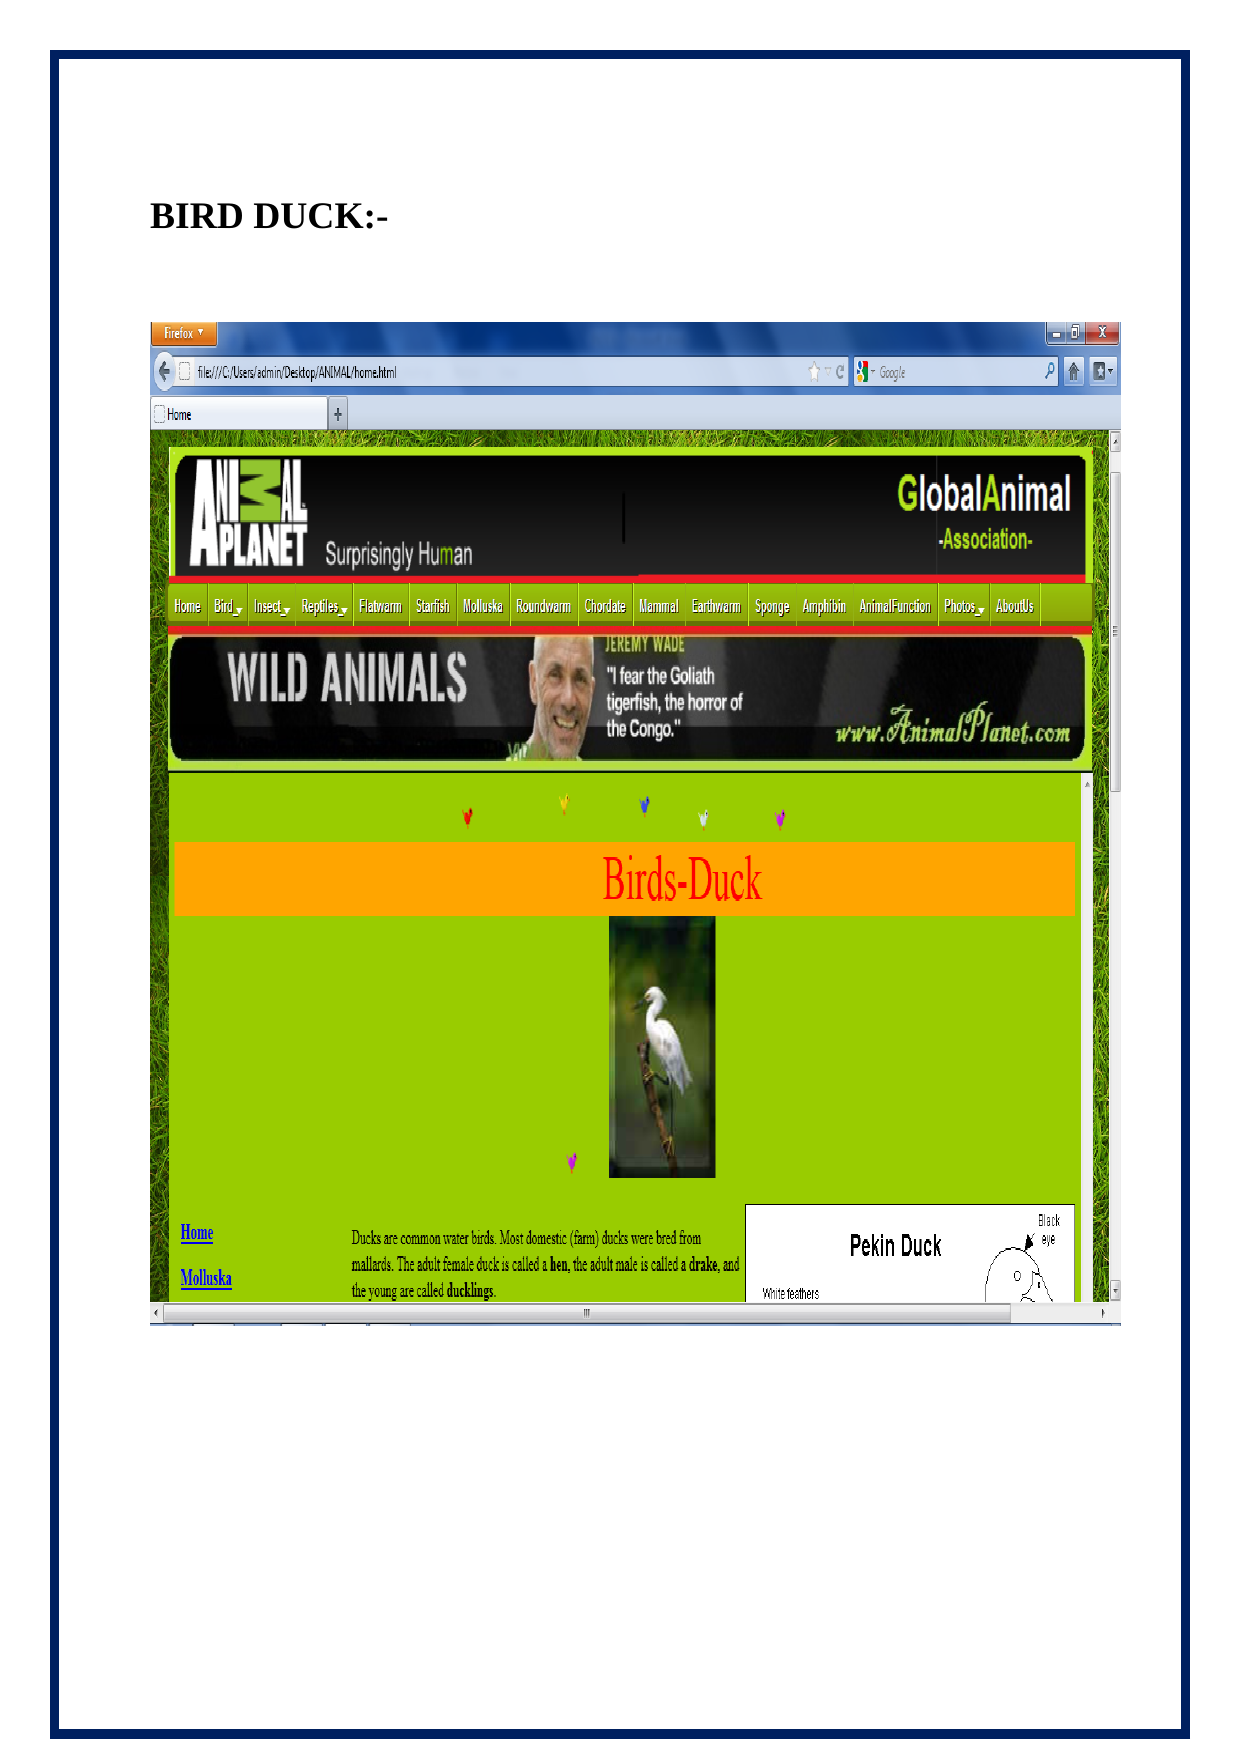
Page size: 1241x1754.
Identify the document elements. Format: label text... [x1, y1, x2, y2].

text BIRD DUCK:- [150, 193, 1090, 236]
picture [150, 322, 1121, 1326]
